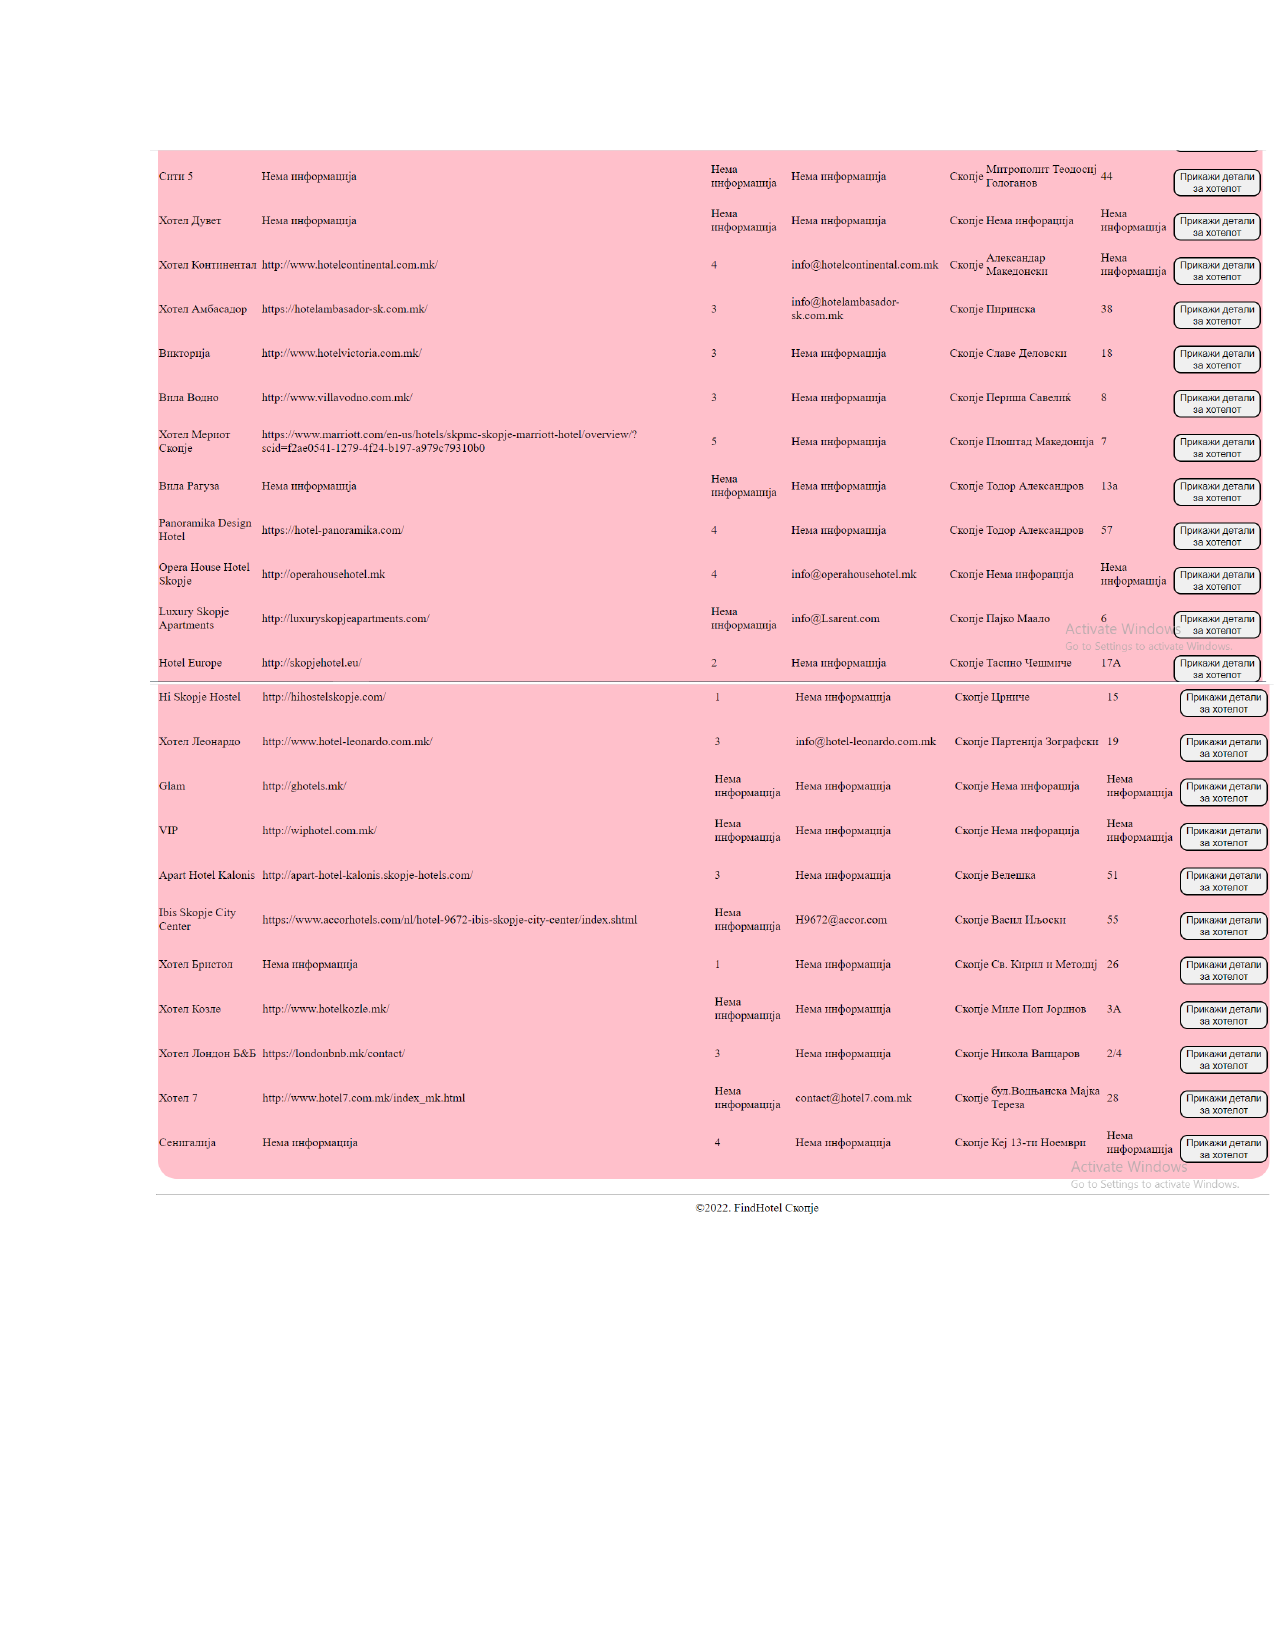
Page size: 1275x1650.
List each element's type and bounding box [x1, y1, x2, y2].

picture [150, 684, 1274, 1219]
picture [150, 150, 1267, 682]
